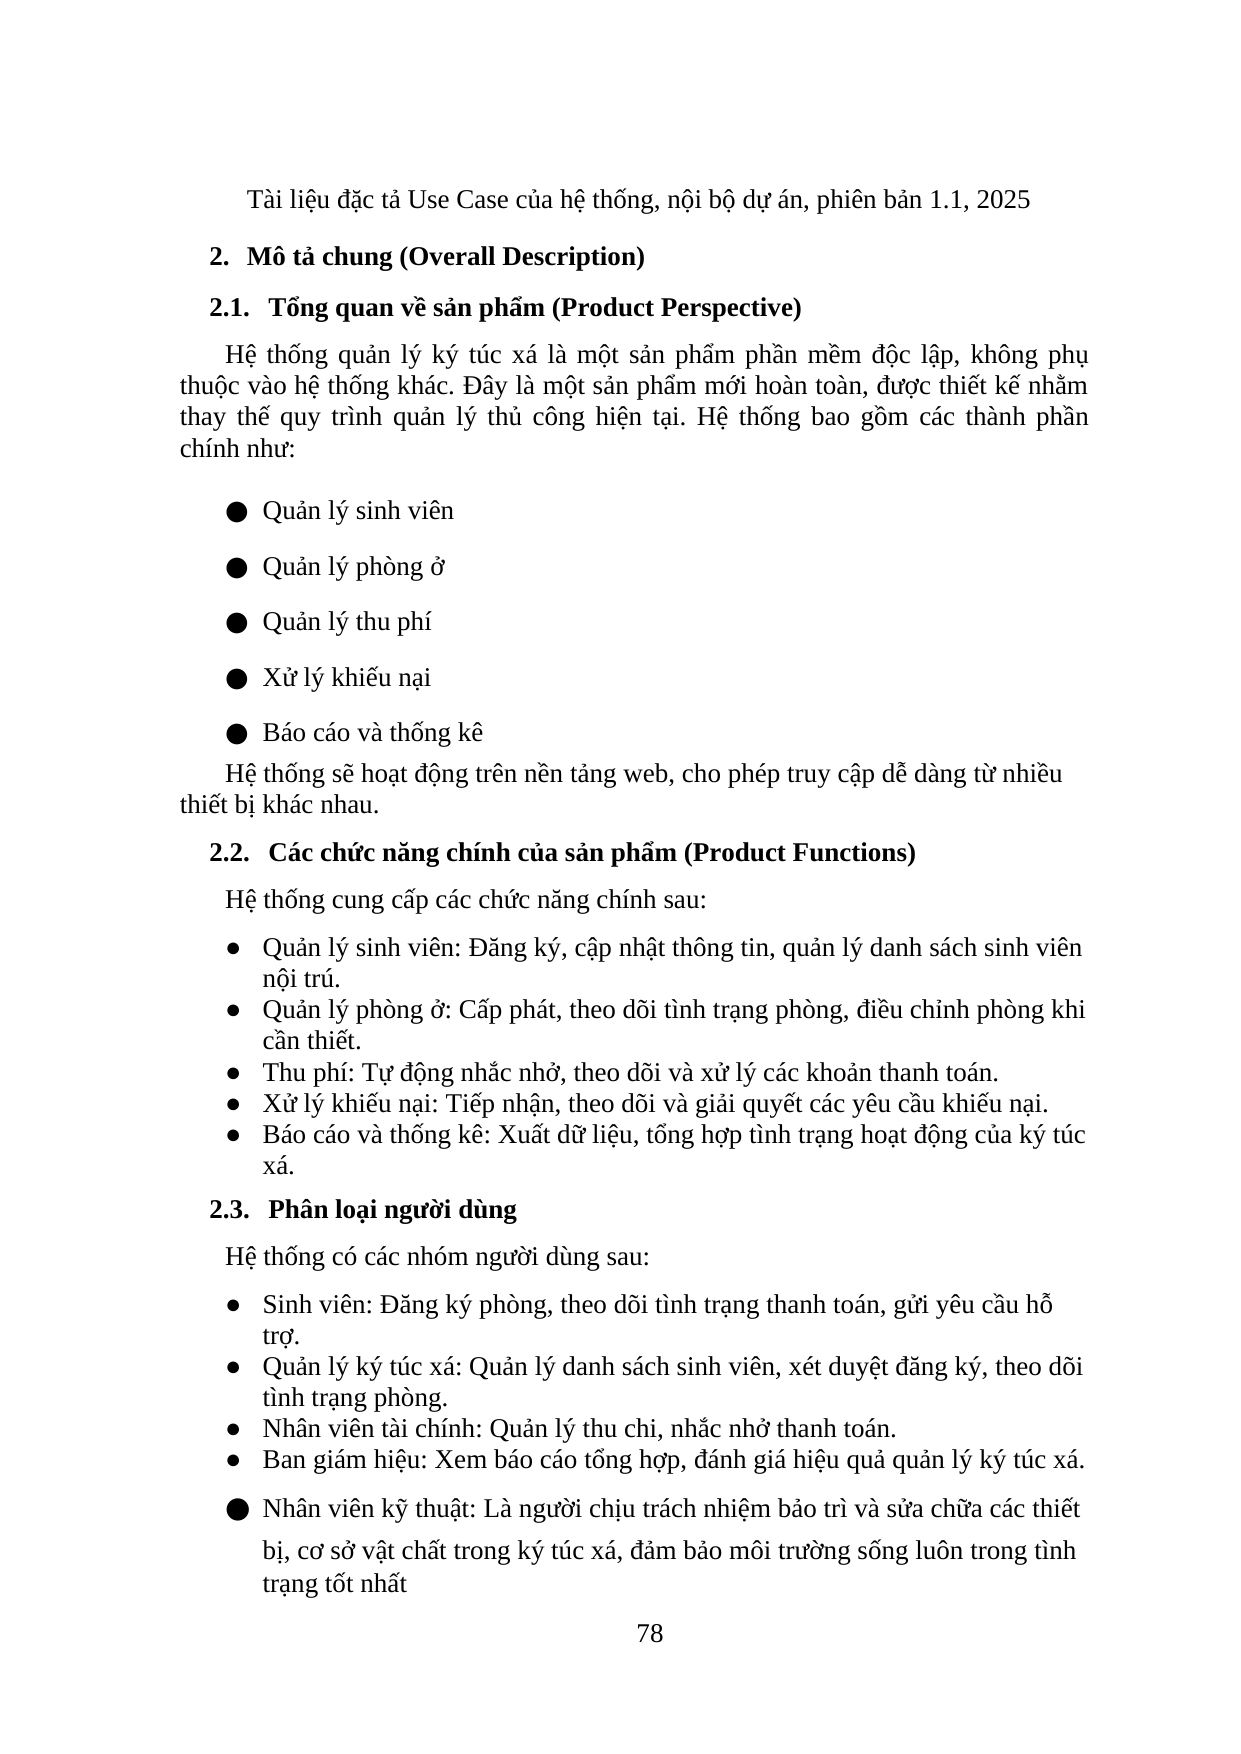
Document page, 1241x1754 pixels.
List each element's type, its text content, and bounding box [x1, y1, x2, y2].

subtitle Các chức năng chính của sản phẩm (Product Functions) [209, 836, 1090, 867]
list Nhân viên tài chính: Quản lý thu chi, nhắc nhở thanh toán. [225, 1412, 1090, 1443]
list Sinh viên: Đăng ký phòng, theo dõi tình trạng thanh toán, gửi yêu cầu hỗ trợ. [225, 1288, 1090, 1350]
list Quản lý ký túc xá: Quản lý danh sách sinh viên, xét duyệt đăng ký, theo dõi tình trạng phòng. [225, 1350, 1090, 1412]
text Hệ thống sẽ hoạt động trên nền tảng web, cho phép truy cập dễ dàng từ nhiều thiết bị khác nhau. [179, 757, 1090, 819]
text Hệ thống có các nhóm người dùng sau: [150, 1240, 1090, 1271]
list Xử lý khiếu nại: Tiếp nhận, theo dõi và giải quyết các yêu cầu khiếu nại. [225, 1087, 1090, 1118]
list Báo cáo và thống kê: Xuất dữ liệu, tổng hợp tình trạng hoạt động của ký túc xá. [225, 1118, 1090, 1180]
list Quản lý thu phí [225, 591, 1090, 646]
list Ban giám hiệu: Xem báo cáo tổng hợp, đánh giá hiệu quả quản lý ký túc xá. [225, 1443, 1090, 1474]
subtitle Tổng quan về sản phẩm (Product Perspective) [209, 291, 1090, 322]
text Hệ thống quản lý ký túc xá là một sản phẩm phần mềm độc lập, không phụ thuộc vào hệ thống khác. Đây là một sản phẩm mới hoàn toàn, được thiết kế nhằm thay thế quy trình quản lý thủ công hiện tại. Hệ thống bao gồm các thành phần chính như: [179, 338, 1090, 463]
list Quản lý sinh viên [225, 479, 1090, 535]
list Báo cáo và thống kê [225, 702, 1090, 757]
subtitle Mô tả chung (Overall Description) [209, 240, 1090, 271]
list Quản lý phòng ở [225, 535, 1090, 591]
text Tài liệu đặc tả Use Case của hệ thống, nội bộ dự án, phiên bản 1.1, 2025 [247, 183, 1090, 215]
list Xử lý khiếu nại [225, 646, 1090, 702]
subtitle Phân loại người dùng [209, 1193, 1090, 1224]
list Quản lý phòng ở: Cấp phát, theo dõi tình trạng phòng, điều chỉnh phòng khi cần thiết. [225, 993, 1090, 1056]
list Nhân viên kỹ thuật: Là người chịu trách nhiệm bảo trì và sửa chữa các thiết bị, cơ sở vật chất trong ký túc xá, đảm bảo môi trường sống luôn trong tình trạng tốt nhất [225, 1474, 1090, 1599]
list Thu phí: Tự động nhắc nhở, theo dõi và xử lý các khoản thanh toán. [225, 1056, 1090, 1087]
text Hệ thống cung cấp các chức năng chính sau: [150, 883, 1090, 914]
list Quản lý sinh viên: Đăng ký, cập nhật thông tin, quản lý danh sách sinh viên nội trú. [225, 931, 1090, 993]
